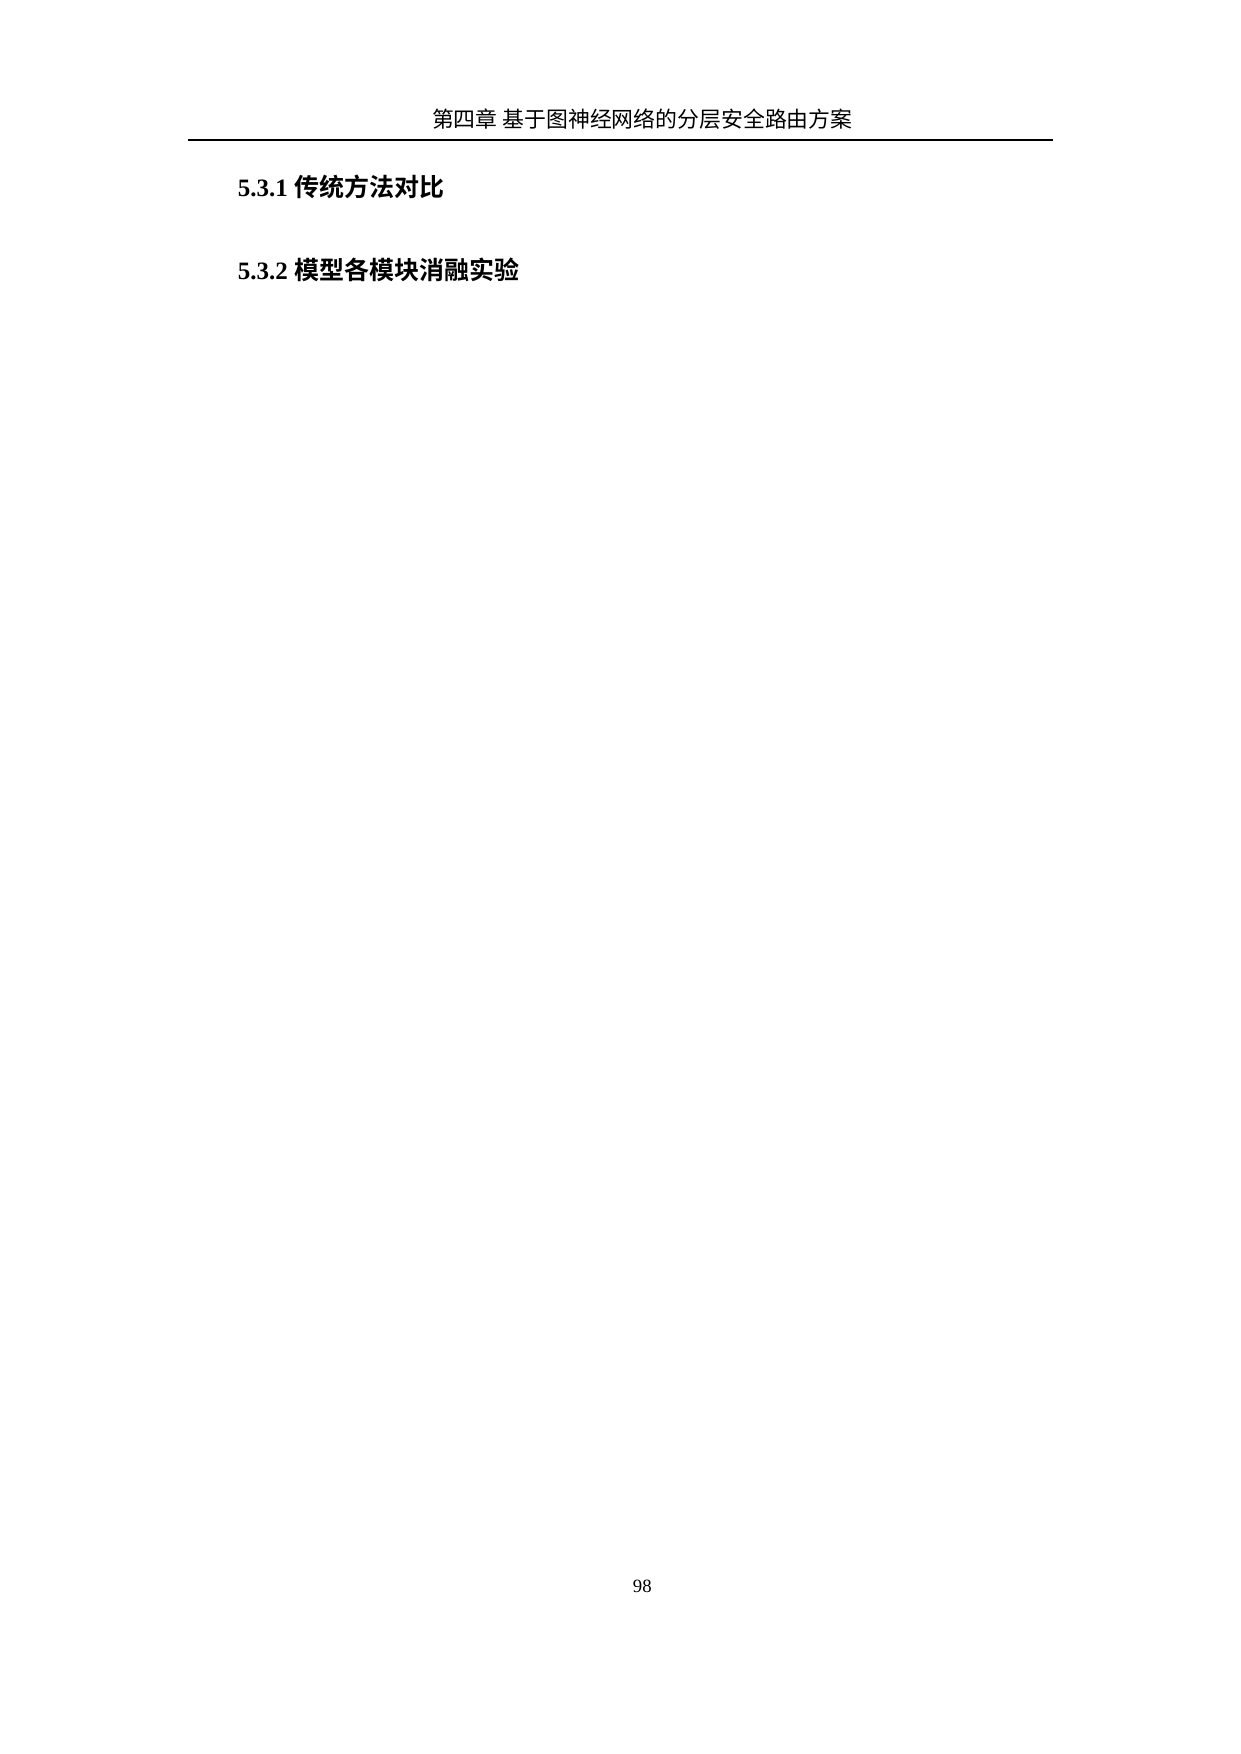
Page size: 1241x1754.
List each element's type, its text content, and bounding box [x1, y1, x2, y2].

text 5.3.1 传统方法对比 [187, 153, 1053, 218]
text 5.3.2 模型各模块消融实验 [187, 236, 1053, 301]
